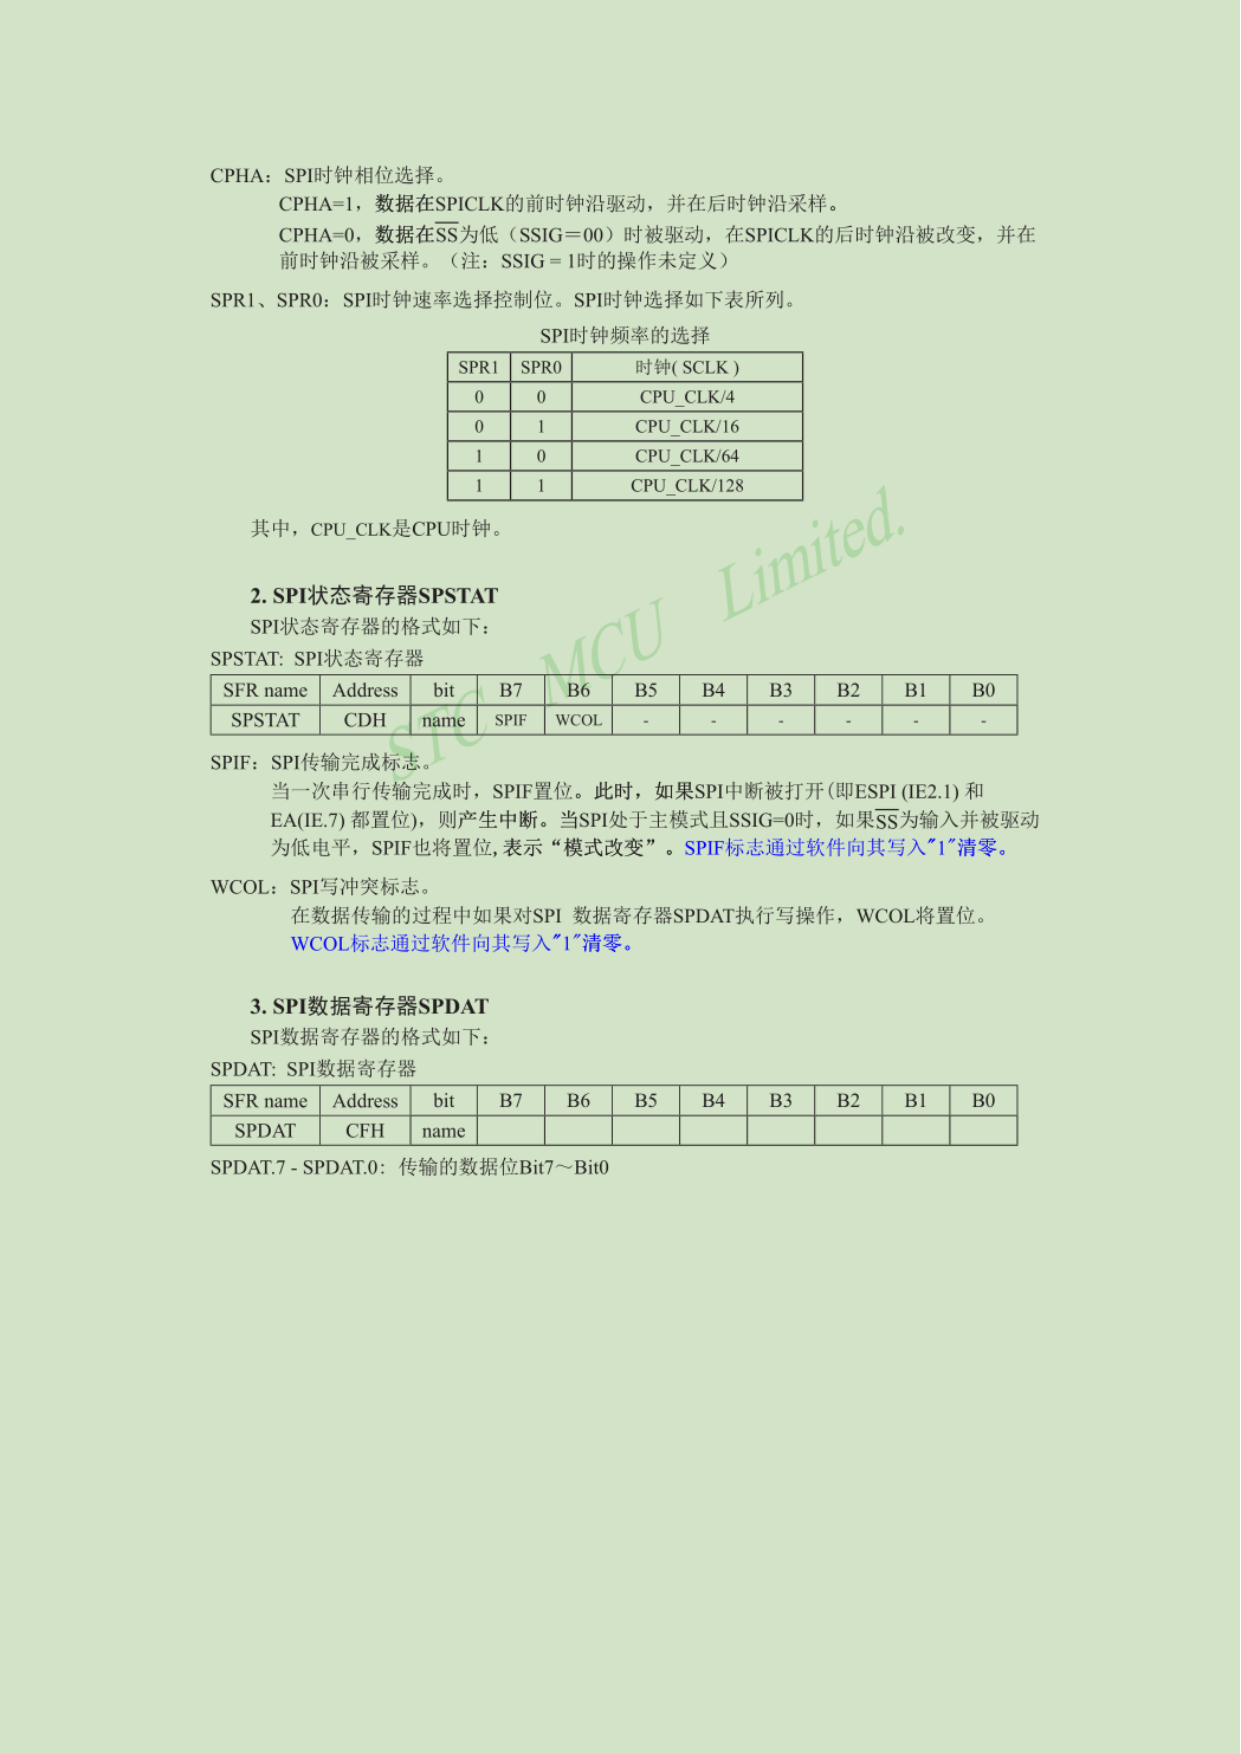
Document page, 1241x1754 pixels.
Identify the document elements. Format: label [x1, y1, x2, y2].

picture [187, 162, 1053, 1210]
